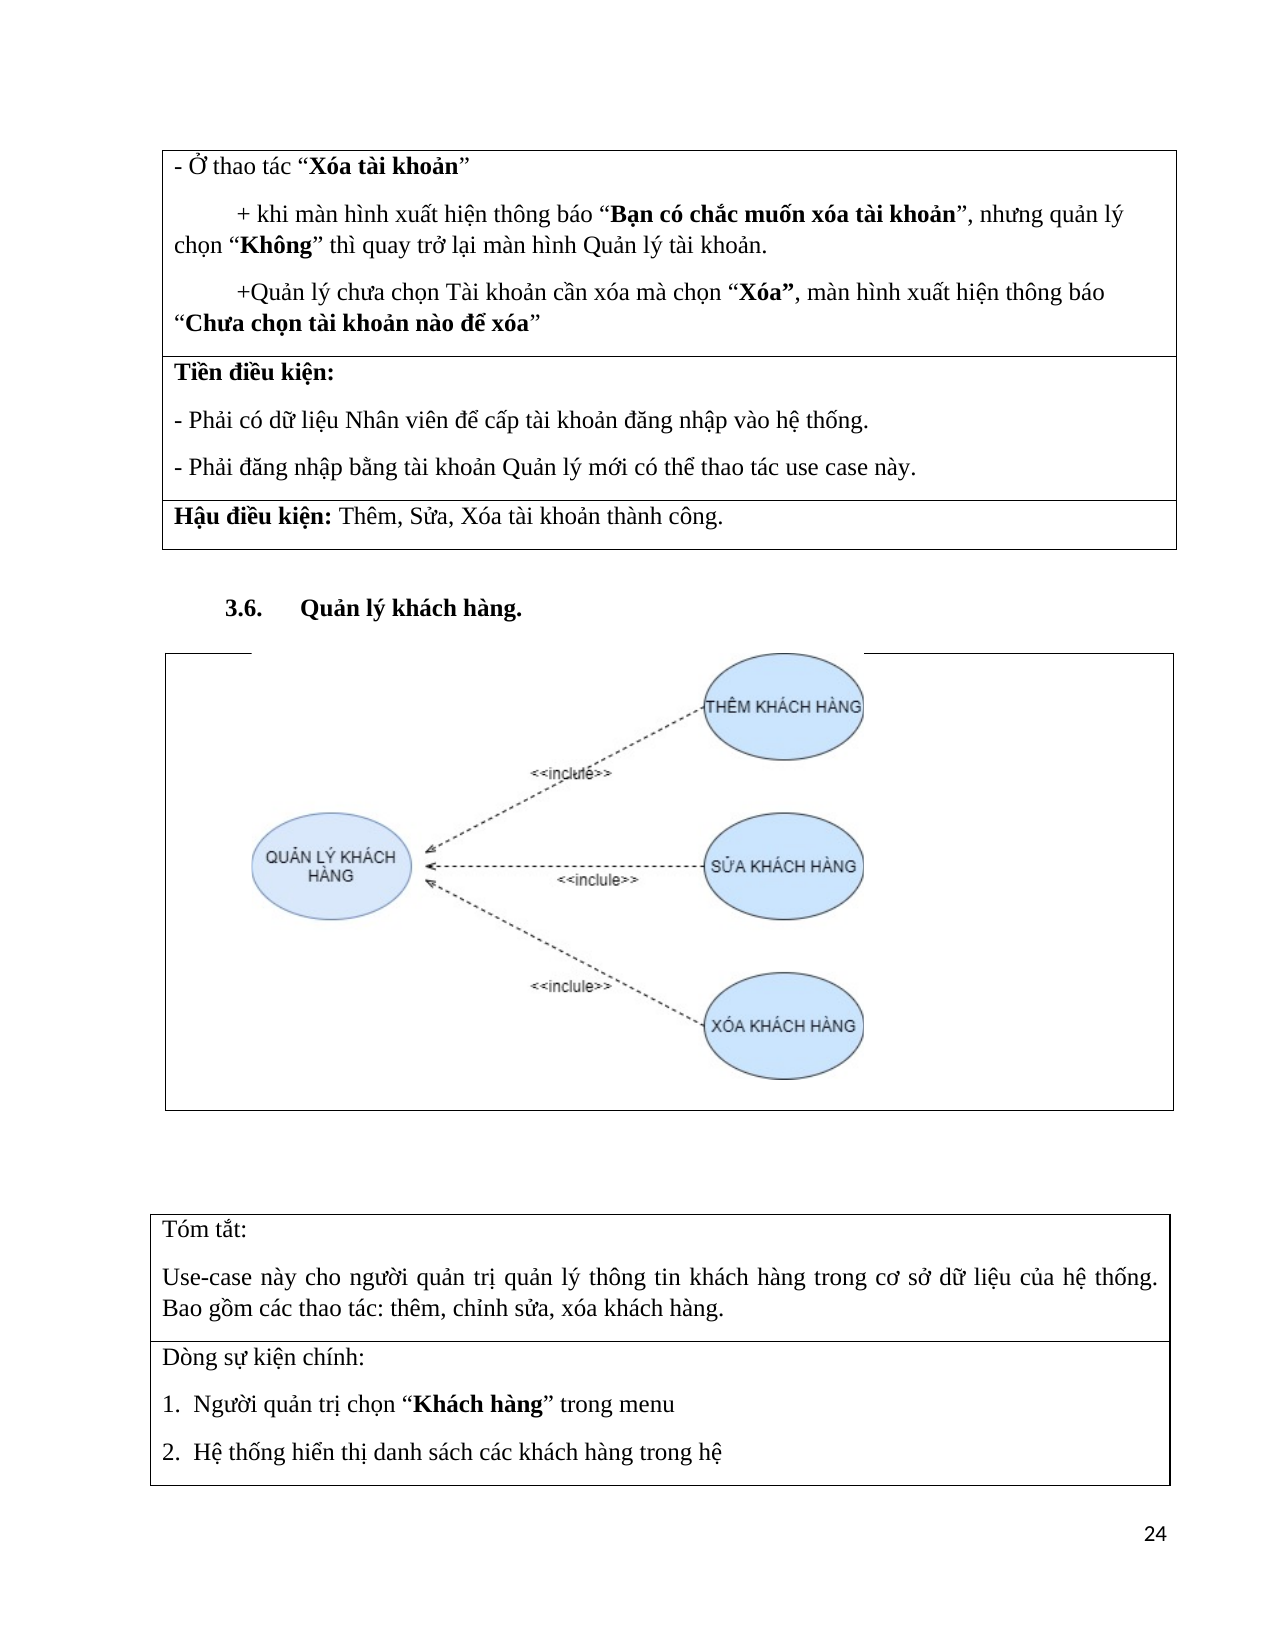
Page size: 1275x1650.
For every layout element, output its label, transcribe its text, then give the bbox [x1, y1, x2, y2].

table_cell Hậu điều kiện: Thêm, Sửa, Xóa tài khoản thành công. [163, 501, 1176, 548]
picture [251, 653, 864, 1080]
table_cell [163, 151, 1176, 356]
table_header Tóm tắt: Use-case này cho người quản trị quản lý thông tin khách hàng trong cơ sở dữ liệu của hệ thống. Bao gồm các thao tác: thêm, chỉnh sửa, xóa khách hàng. [151, 1215, 1169, 1341]
table_header [166, 654, 1173, 1109]
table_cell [151, 1342, 1169, 1485]
table_cell Tiền điều kiện: - Phải có dữ liệu Nhân viên để cấp tài khoản đăng nhập vào hệ thống. - Phải đăng nhập bằng tài khoản Quản lý mới có thể thao tác use case này. [163, 357, 1176, 500]
list Quản lý khách hàng. [225, 593, 1167, 621]
